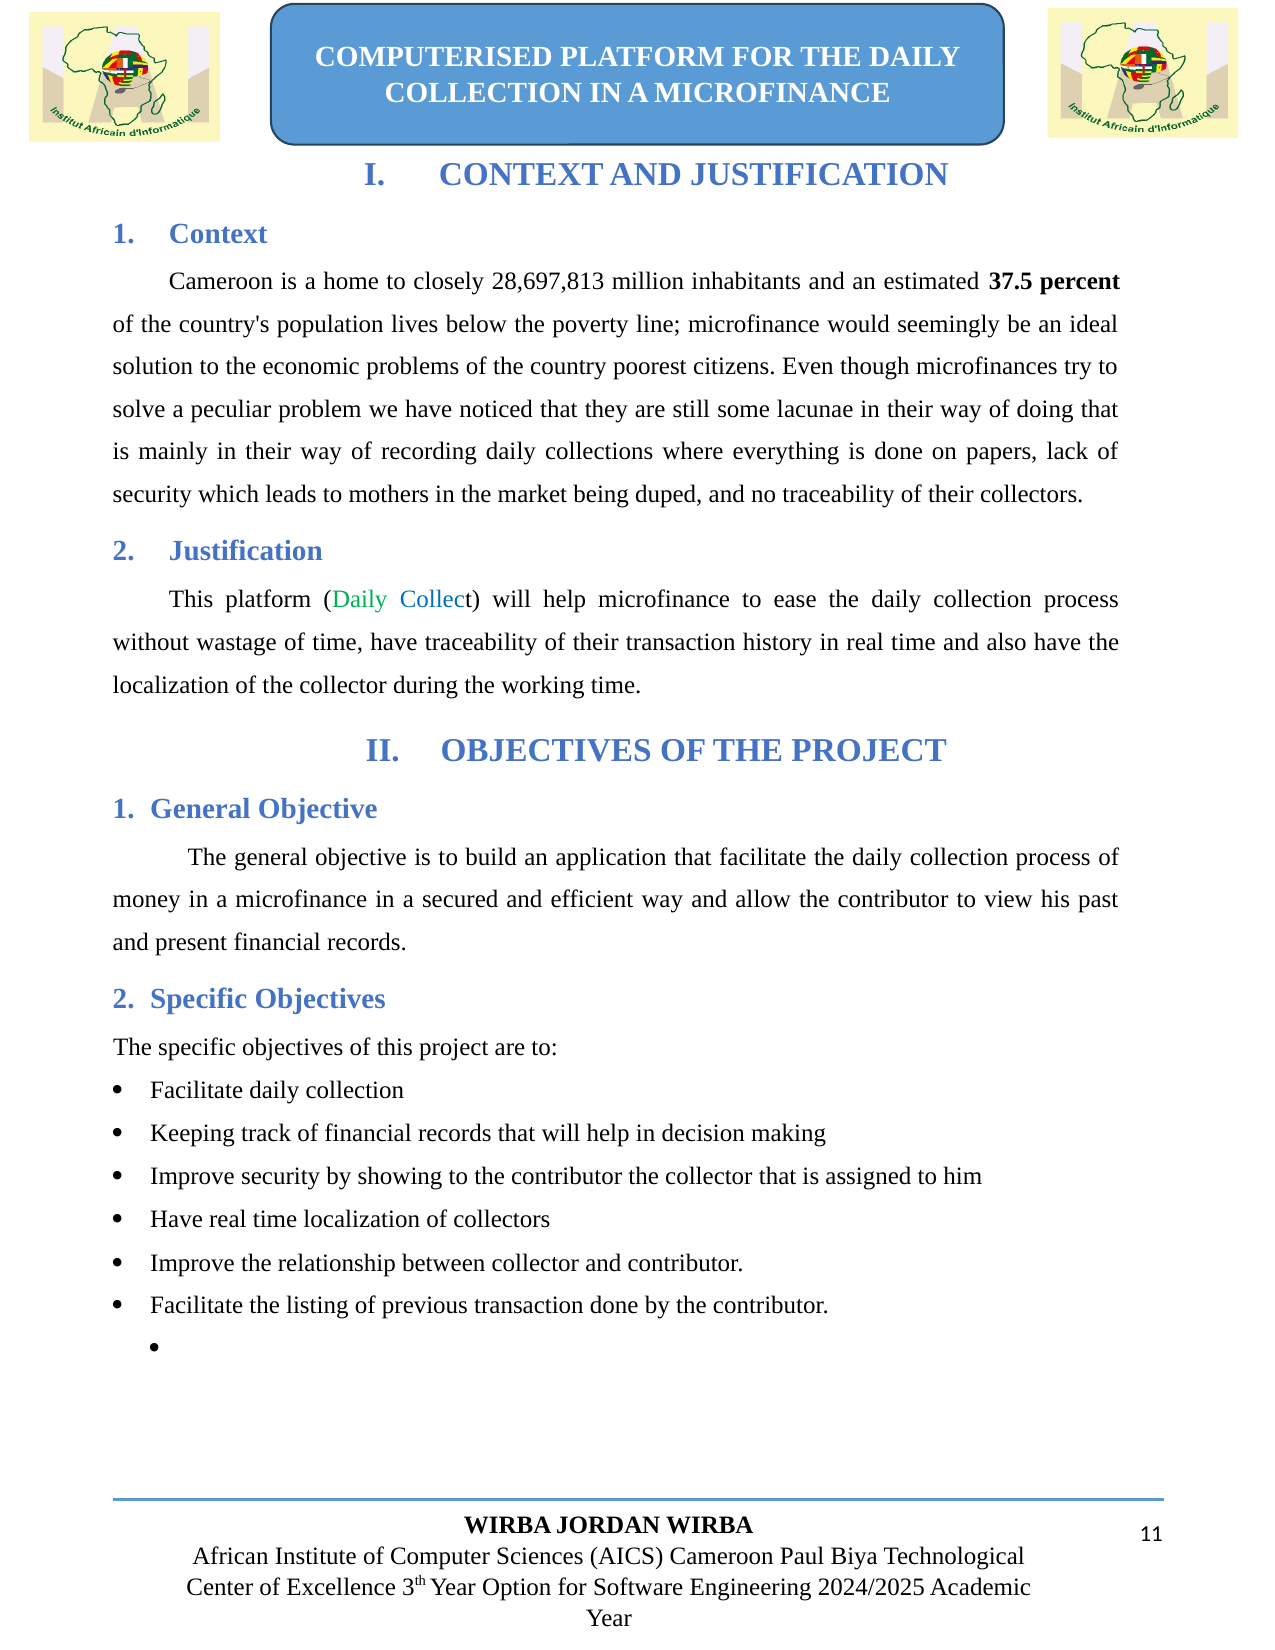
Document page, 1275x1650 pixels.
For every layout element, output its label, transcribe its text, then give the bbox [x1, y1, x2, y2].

list Improve security by showing to the contributor the collector that is assigned to him [113, 1161, 1120, 1190]
subtitle Specific Objectives [112, 982, 1162, 1015]
subtitle General Objective [112, 791, 1162, 825]
list Keeping track of financial records that will help in decision making [113, 1118, 1120, 1147]
list The general objective is to build an application that facilitate the daily collection process of money in a microfinance in a secured and efficient way and allow the contributor to view his past and present financial records. [112, 842, 1120, 956]
subtitle CONTEXT AND JUSTIFICATION [150, 154, 1162, 192]
text This platform (Daily Collect) will help microfinance to ease the daily collection process without wastage of time, have traceability of their transaction history in real time and also have the localization of the collector during the working time. [112, 584, 1120, 699]
subtitle OBJECTIVES OF THE PROJECT [150, 730, 1162, 768]
list Improve the relationship between collector and contributor. [113, 1248, 1120, 1276]
picture [29, 12, 220, 142]
subtitle Justification [112, 533, 1162, 567]
text Cameroon is a home to closely 28,697,813 million inhabitants and an estimated 37.5 percent of the country's population lives below the poverty line; microfinance would seemingly be an ideal solution to the economic problems of the country poorest citizens. Even though microfinances try to solve a peculiar problem we have noticed that they are still some lacunae in their way of doing that is mainly in their way of recording daily collections where everything is done on papers, lack of security which leads to mothers in the market being duped, and no traceability of their collectors. [112, 266, 1120, 507]
list Have real time localization of collectors [113, 1204, 1120, 1233]
text The specific objectives of this project are to: [113, 1032, 1120, 1061]
picture [1047, 8, 1239, 138]
list Facilitate daily collection [113, 1075, 1120, 1104]
list Facilitate the listing of previous transaction done by the contributor. [113, 1291, 1120, 1319]
subtitle Context [112, 216, 1162, 249]
